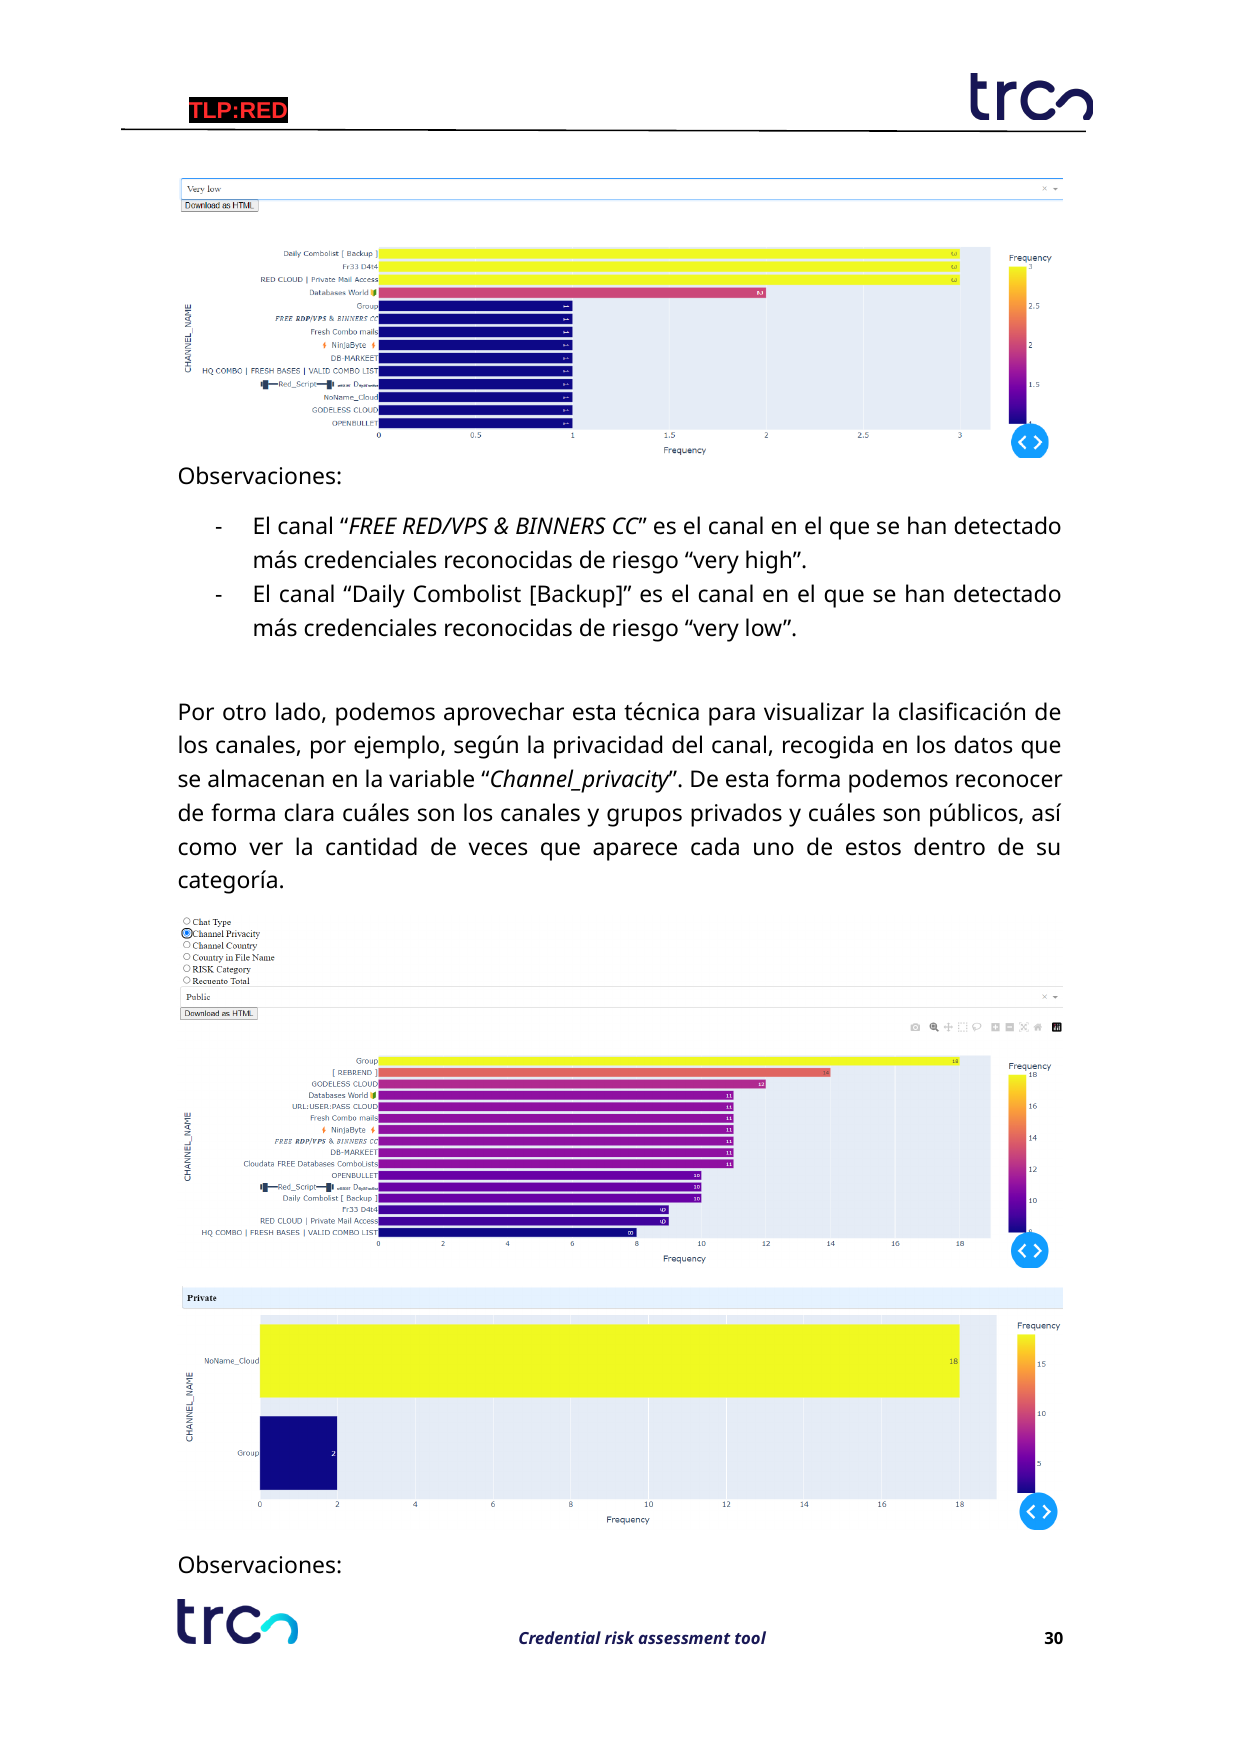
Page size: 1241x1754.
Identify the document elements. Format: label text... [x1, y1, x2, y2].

picture [177, 915, 1063, 1268]
list El canal “FREE RED/VPS & BINNERS CC” es el canal en el que se han detectado más credenciales reconocidas de riesgo “very high”. [215, 510, 1063, 575]
text Por otro lado, podemos aprovechar esta técnica para visualizar la clasificación de los canales, por ejemplo, según la privacidad del canal, recogida en los datos que se almacenan en la variable “Channel_privacity”. De esta forma podemos reconocer de forma clara cuáles son los canales y grupos privados y cuáles son públicos, así como ver la cantidad de veces que aparece cada uno de estos dentro de su categoría. [177, 696, 1063, 896]
picture [177, 1286, 1063, 1530]
picture [177, 178, 1063, 458]
text Observaciones: [177, 458, 1063, 491]
text Observaciones: [177, 1549, 1063, 1580]
picture [177, 1599, 298, 1644]
list El canal “Daily Combolist [Backup]” es el canal en el que se han detectado más credenciales reconocidas de riesgo “very low”. [215, 578, 1063, 643]
